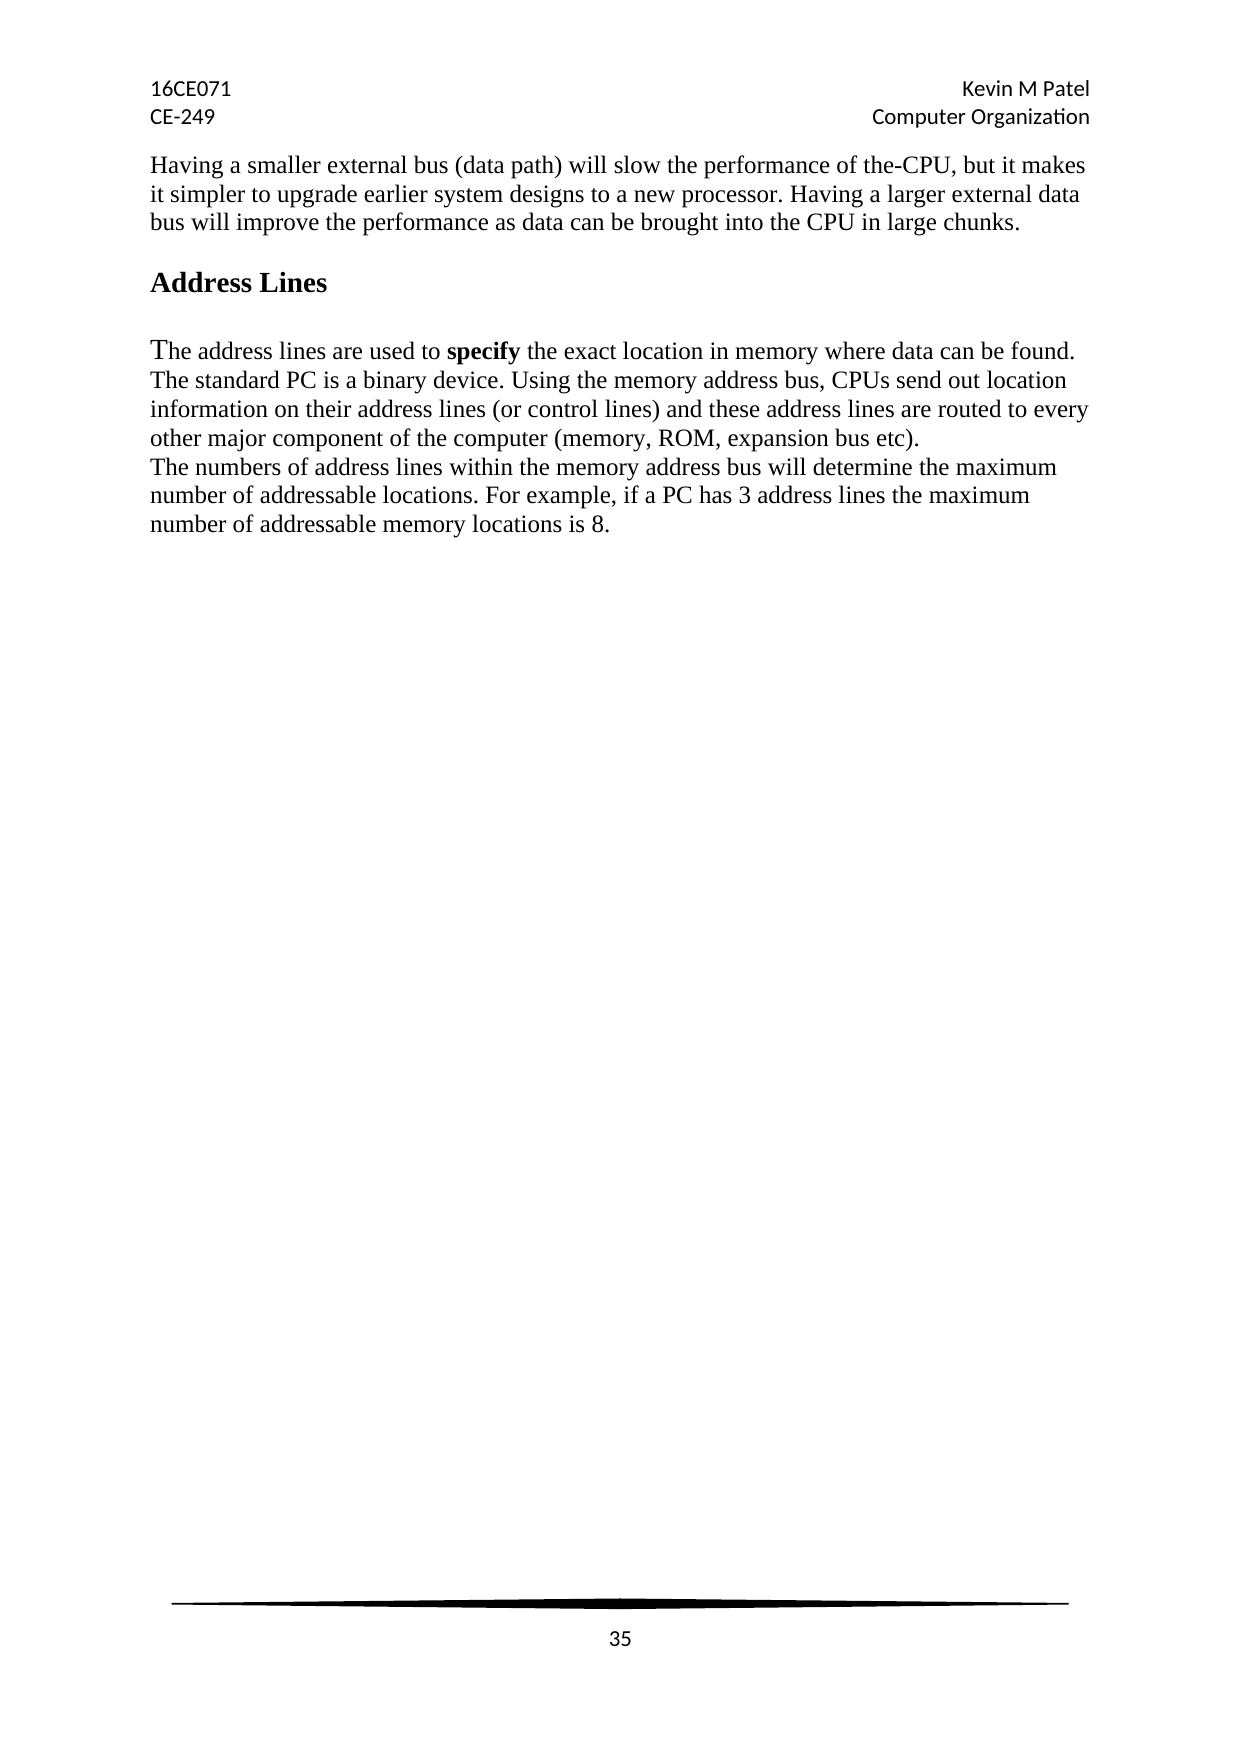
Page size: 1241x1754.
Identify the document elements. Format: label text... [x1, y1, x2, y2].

text The address lines are used to specify the exact location in memory where data can be found. The standard PC is a binary device. Using the memory address bus, CPUs send out location information on their address lines (or control lines) and these address lines are routed to every other major component of the computer (memory, ROM, expansion bus etc). [150, 332, 1090, 452]
text Having a smaller external bus (data path) will slow the performance of the-CPU, but it makes it simpler to upgrade earlier system designs to a new processor. Having a larger external data bus will improve the performance as data can be brought into the CPU in large chunks. [150, 150, 1090, 236]
text Address Lines [150, 265, 1090, 298]
text The numbers of address lines within the memory address bus will determine the maximum number of addressable locations. For example, if a PC has 3 address lines the maximum number of addressable memory locations is 8. [150, 452, 1090, 538]
